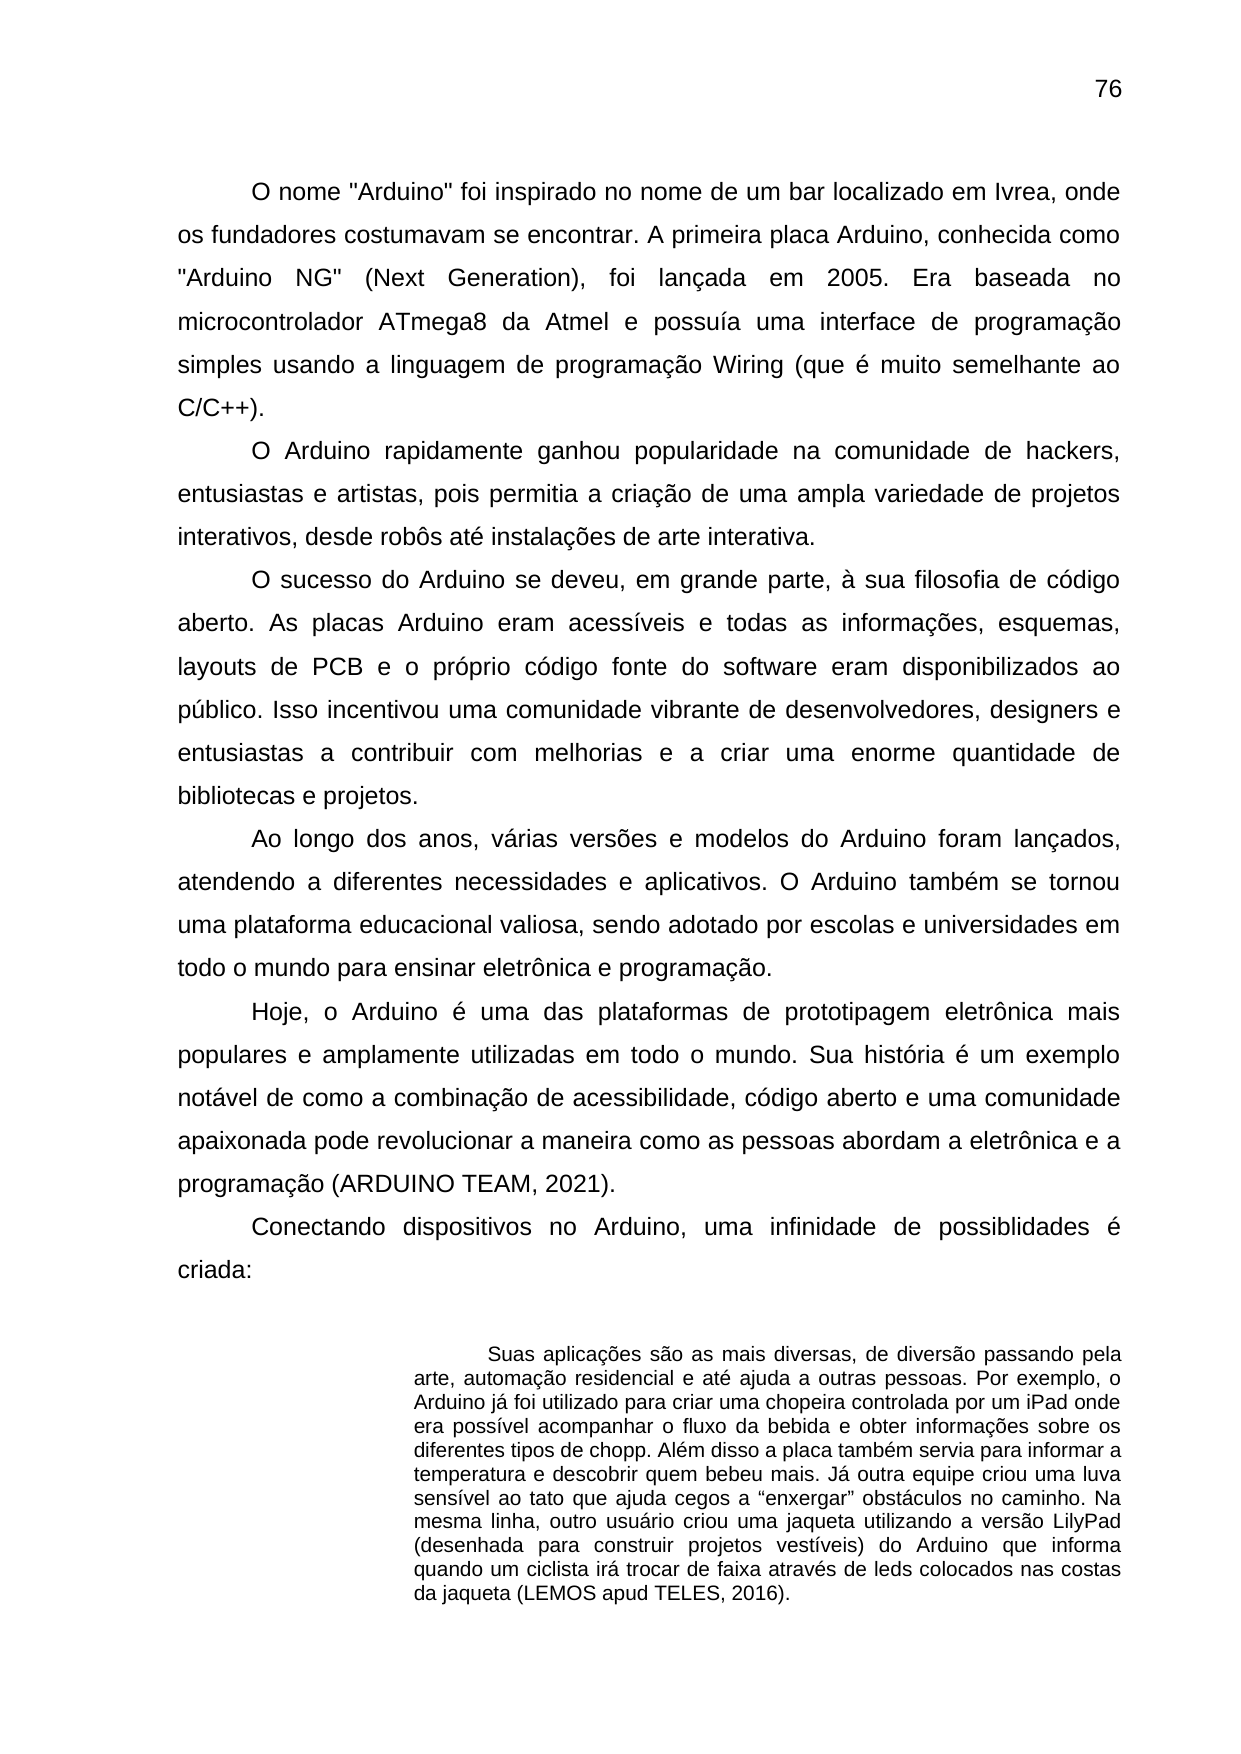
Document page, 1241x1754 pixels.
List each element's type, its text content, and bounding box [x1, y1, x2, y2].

text O nome "Arduino" foi inspirado no nome de um bar localizado em Ivrea, onde os fundadores costumavam se encontrar. A primeira placa Arduino, conhecida como "Arduino NG" (Next Generation), foi lançada em 2005. Era baseada no microcontrolador ATmega8 da Atmel e possuía uma interface de programação simples usando a linguagem de programação Wiring (que é muito semelhante ao C/C++). [177, 177, 1122, 422]
text Conectando dispositivos no Arduino, uma infinidade de possiblidades é criada: [177, 1212, 1122, 1284]
text O sucesso do Arduino se deveu, em grande parte, à sua filosofia de código aberto. As placas Arduino eram acessíveis e todas as informações, esquemas, layouts de PCB e o próprio código fonte do software eram disponibilizados ao público. Isso incentivou uma comunidade vibrante de desenvolvedores, designers e entusiastas a contribuir com melhorias e a criar uma enorme quantidade de bibliotecas e projetos. [177, 565, 1122, 810]
text Ao longo dos anos, várias versões e modelos do Arduino foram lançados, atendendo a diferentes necessidades e aplicativos. O Arduino também se tornou uma plataforma educacional valiosa, sendo adotado por escolas e universidades em todo o mundo para ensinar eletrônica e programação. [177, 824, 1122, 982]
text O Arduino rapidamente ganhou popularidade na comunidade de hackers, entusiastas e artistas, pois permitia a criação de uma ampla variedade de projetos interativos, desde robôs até instalações de arte interativa. [177, 436, 1122, 551]
text Suas aplicações são as mais diversas, de diversão passando pela arte, automação residencial e até ajuda a outras pessoas. Por exemplo, o Arduino já foi utilizado para criar uma chopeira controlada por um iPad onde era possível acompanhar o fluxo da bebida e obter informações sobre os diferentes tipos de chopp. Além disso a placa também servia para informar a temperatura e descobrir quem bebeu mais. Já outra equipe criou uma luva sensível ao tato que ajuda cegos a “enxergar” obstáculos no caminho. Na mesma linha, outro usuário criou uma jaqueta utilizando a versão LilyPad (desenhada para construir projetos vestíveis) do Arduino que informa quando um ciclista irá trocar de faixa através de leds colocados nas costas da jaqueta (LEMOS apud TELES, 2016). [413, 1342, 1122, 1605]
text Hoje, o Arduino é uma das plataformas de prototipagem eletrônica mais populares e amplamente utilizadas em todo o mundo. Sua história é um exemplo notável de como a combinação de acessibilidade, código aberto e uma comunidade apaixonada pode revolucionar a maneira como as pessoas abordam a eletrônica e a programação (ARDUINO TEAM, 2021). [177, 997, 1122, 1198]
